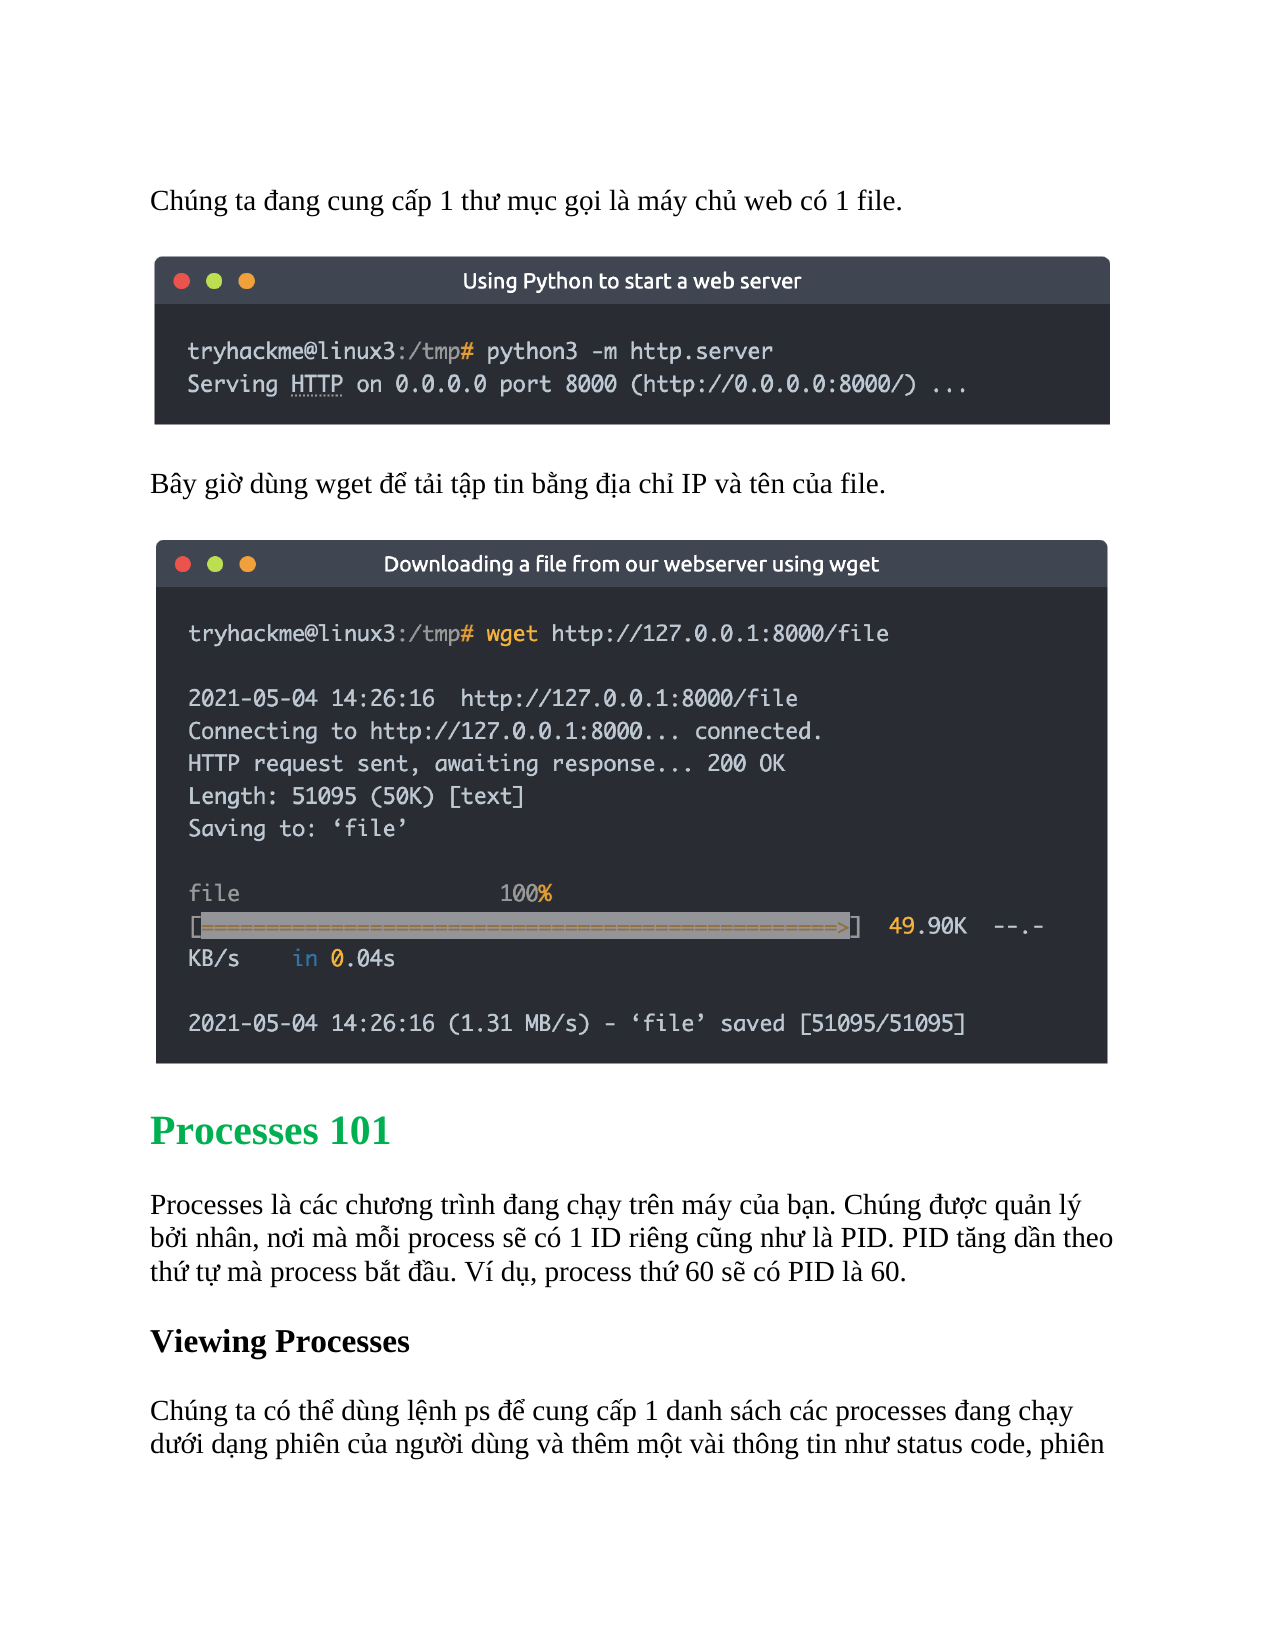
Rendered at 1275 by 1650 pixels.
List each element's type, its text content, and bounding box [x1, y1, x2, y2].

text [150, 1393, 1125, 1460]
picture [150, 532, 1125, 1072]
text Processes 101 [150, 1105, 1125, 1153]
text Chúng ta đang cung cấp 1 thư mục gọi là máy chủ web có 1 file. [150, 183, 1125, 217]
text Bây giờ dùng wget để tải tập tin bằng địa chỉ IP và tên của file. [150, 466, 1125, 499]
picture [150, 250, 1125, 433]
text Viewing Processes [150, 1321, 1125, 1359]
text Processes là các chương trình đang chạy trên máy của bạn. Chúng được quản lý bởi nhân, nơi mà mỗi process sẽ có 1 ID riêng cũng như là PID. PID tăng dần theo thứ tự mà process bắt đầu. Ví dụ, process thứ 60 sẽ có PID là 60. [150, 1187, 1125, 1287]
